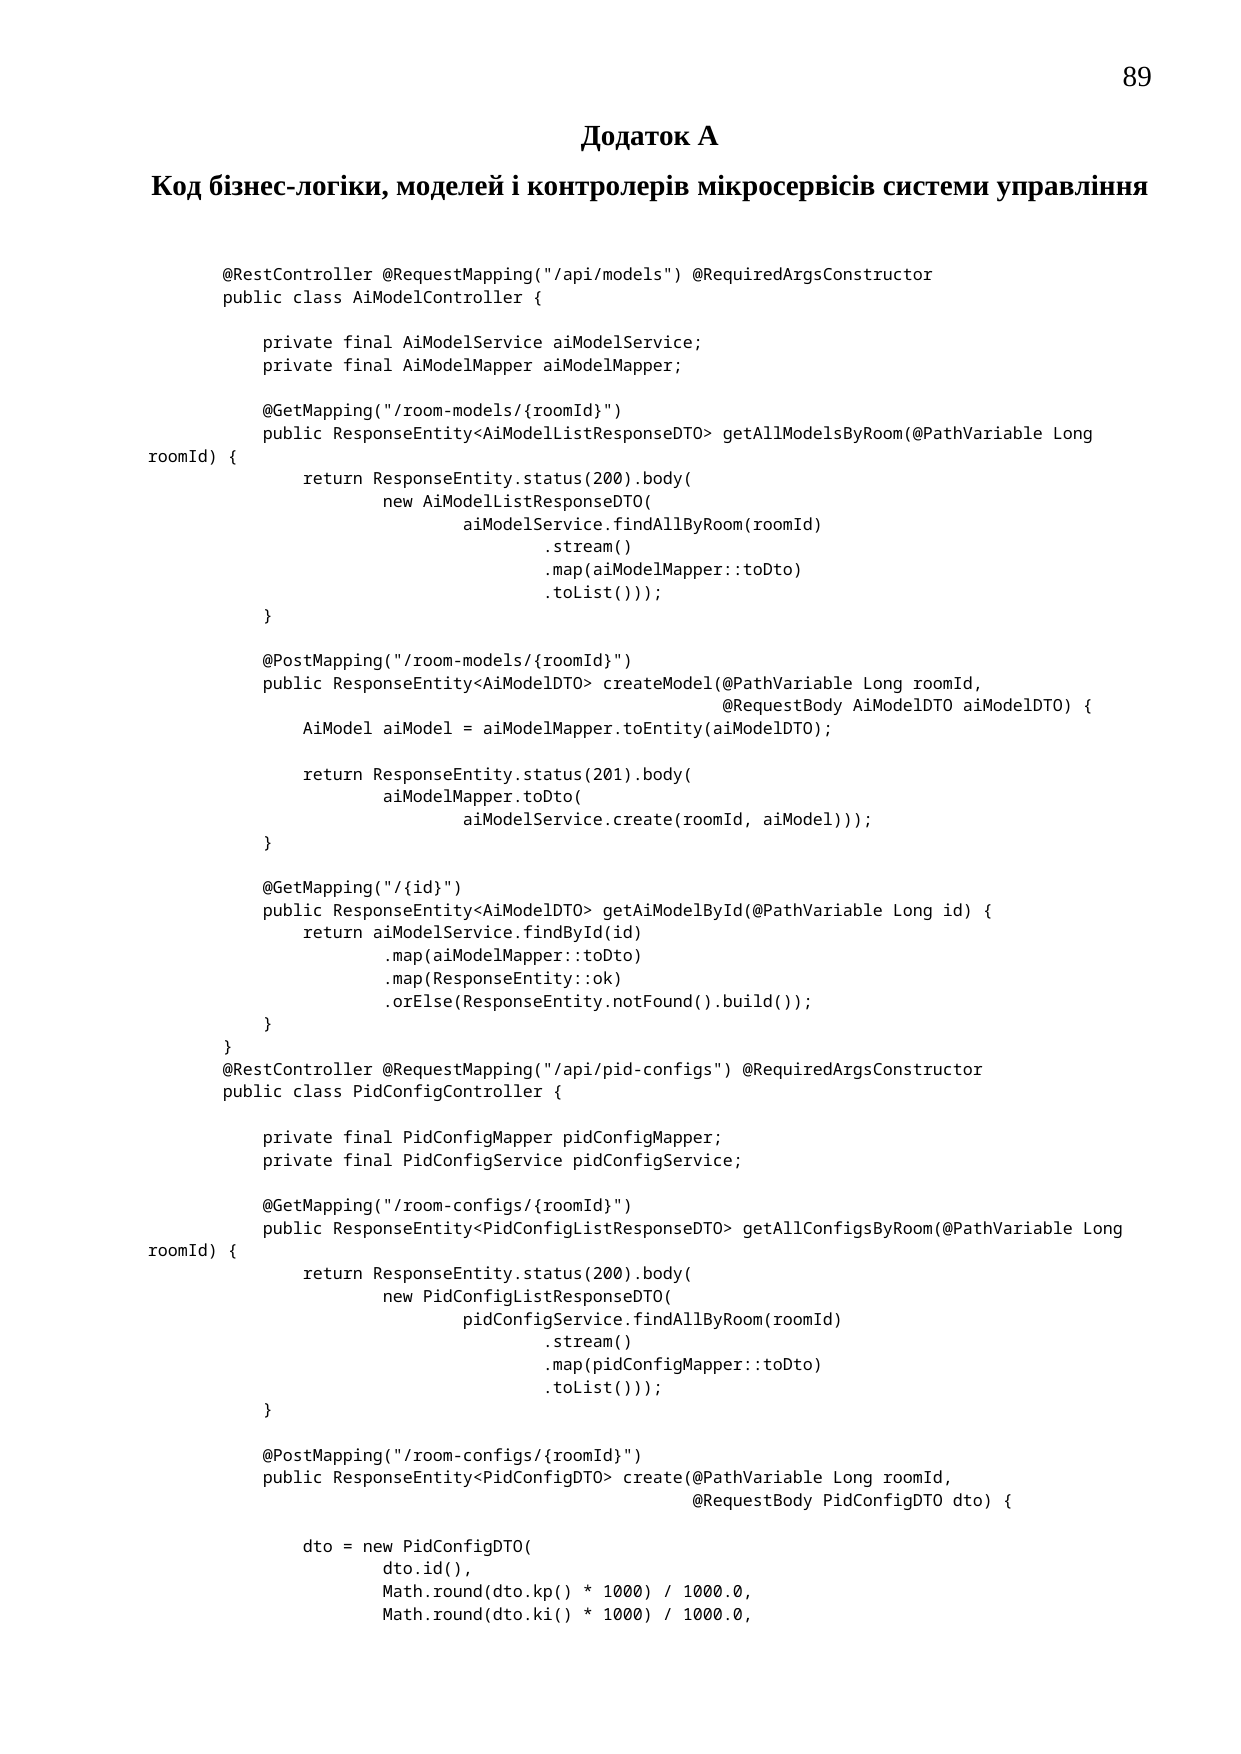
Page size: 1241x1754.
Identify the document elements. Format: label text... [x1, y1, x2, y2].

text @RestController @RequestMapping("/api/models") @RequiredArgsConstructor [148, 262, 1152, 285]
text @PostMapping("/room-models/{roomId}") [148, 648, 1152, 671]
text .stream() [148, 535, 1152, 558]
text pidConfigService.findAllByRoom(roomId) [148, 1307, 1152, 1330]
text aiModelService.findAllByRoom(roomId) [148, 512, 1152, 535]
text .toList())); [148, 580, 1152, 603]
text } [148, 830, 1152, 853]
text .map(ResponseEntity::ok) [148, 966, 1152, 989]
text } [148, 603, 1152, 626]
text dto = new PidConfigDTO( [148, 1534, 1152, 1557]
text .stream() [148, 1330, 1152, 1352]
text return aiModelService.findById(id) [148, 921, 1152, 944]
text public ResponseEntity<AiModelDTO> getAiModelById(@PathVariable Long id) { [148, 898, 1152, 921]
text .toList())); [148, 1375, 1152, 1398]
text public class PidConfigController { [148, 1080, 1152, 1103]
text Math.round(dto.ki() * 1000) / 1000.0, [148, 1602, 1152, 1625]
text } [148, 1012, 1152, 1034]
text public ResponseEntity<PidConfigListResponseDTO> getAllConfigsByRoom(@PathVariable Long roomId) { [148, 1216, 1152, 1262]
text public ResponseEntity<AiModelListResponseDTO> getAllModelsByRoom(@PathVariable Long roomId) { [148, 421, 1152, 467]
text private final PidConfigService pidConfigService; [148, 1148, 1152, 1171]
text Math.round(dto.kp() * 1000) / 1000.0, [148, 1579, 1152, 1602]
text private final PidConfigMapper pidConfigMapper; [148, 1125, 1152, 1148]
text aiModelMapper.toDto( [148, 785, 1152, 807]
text AiModel aiModel = aiModelMapper.toEntity(aiModelDTO); [148, 717, 1152, 739]
text dto.id(), [148, 1557, 1152, 1579]
text public class AiModelController { [148, 285, 1152, 308]
text } [148, 1034, 1152, 1057]
text @GetMapping("/room-configs/{roomId}") [148, 1193, 1152, 1216]
text .orElse(ResponseEntity.notFound().build()); [148, 989, 1152, 1012]
text .map(aiModelMapper::toDto) [148, 558, 1152, 580]
text @GetMapping("/room-models/{roomId}") [148, 399, 1152, 421]
text return ResponseEntity.status(200).body( [148, 467, 1152, 489]
text new AiModelListResponseDTO( [148, 489, 1152, 512]
text .map(pidConfigMapper::toDto) [148, 1352, 1152, 1375]
text @GetMapping("/{id}") [148, 876, 1152, 898]
text private final AiModelMapper aiModelMapper; [148, 353, 1152, 376]
text @RequestBody PidConfigDTO dto) { [148, 1489, 1152, 1511]
text @RequestBody AiModelDTO aiModelDTO) { [148, 694, 1152, 717]
text } [148, 1398, 1152, 1421]
text @PostMapping("/room-configs/{roomId}") [148, 1443, 1152, 1466]
text public ResponseEntity<AiModelDTO> createModel(@PathVariable Long roomId, [148, 671, 1152, 694]
text private final AiModelService aiModelService; [148, 331, 1152, 353]
text return ResponseEntity.status(201).body( [148, 762, 1152, 785]
text Код бізнес-логіки, моделей і контролерів мікросервісів системи управління [148, 118, 1152, 202]
text aiModelService.create(roomId, aiModel))); [148, 807, 1152, 830]
text new PidConfigListResponseDTO( [148, 1284, 1152, 1307]
text .map(aiModelMapper::toDto) [148, 944, 1152, 966]
text return ResponseEntity.status(200).body( [148, 1262, 1152, 1284]
text @RestController @RequestMapping("/api/pid-configs") @RequiredArgsConstructor [148, 1057, 1152, 1080]
text public ResponseEntity<PidConfigDTO> create(@PathVariable Long roomId, [148, 1466, 1152, 1489]
